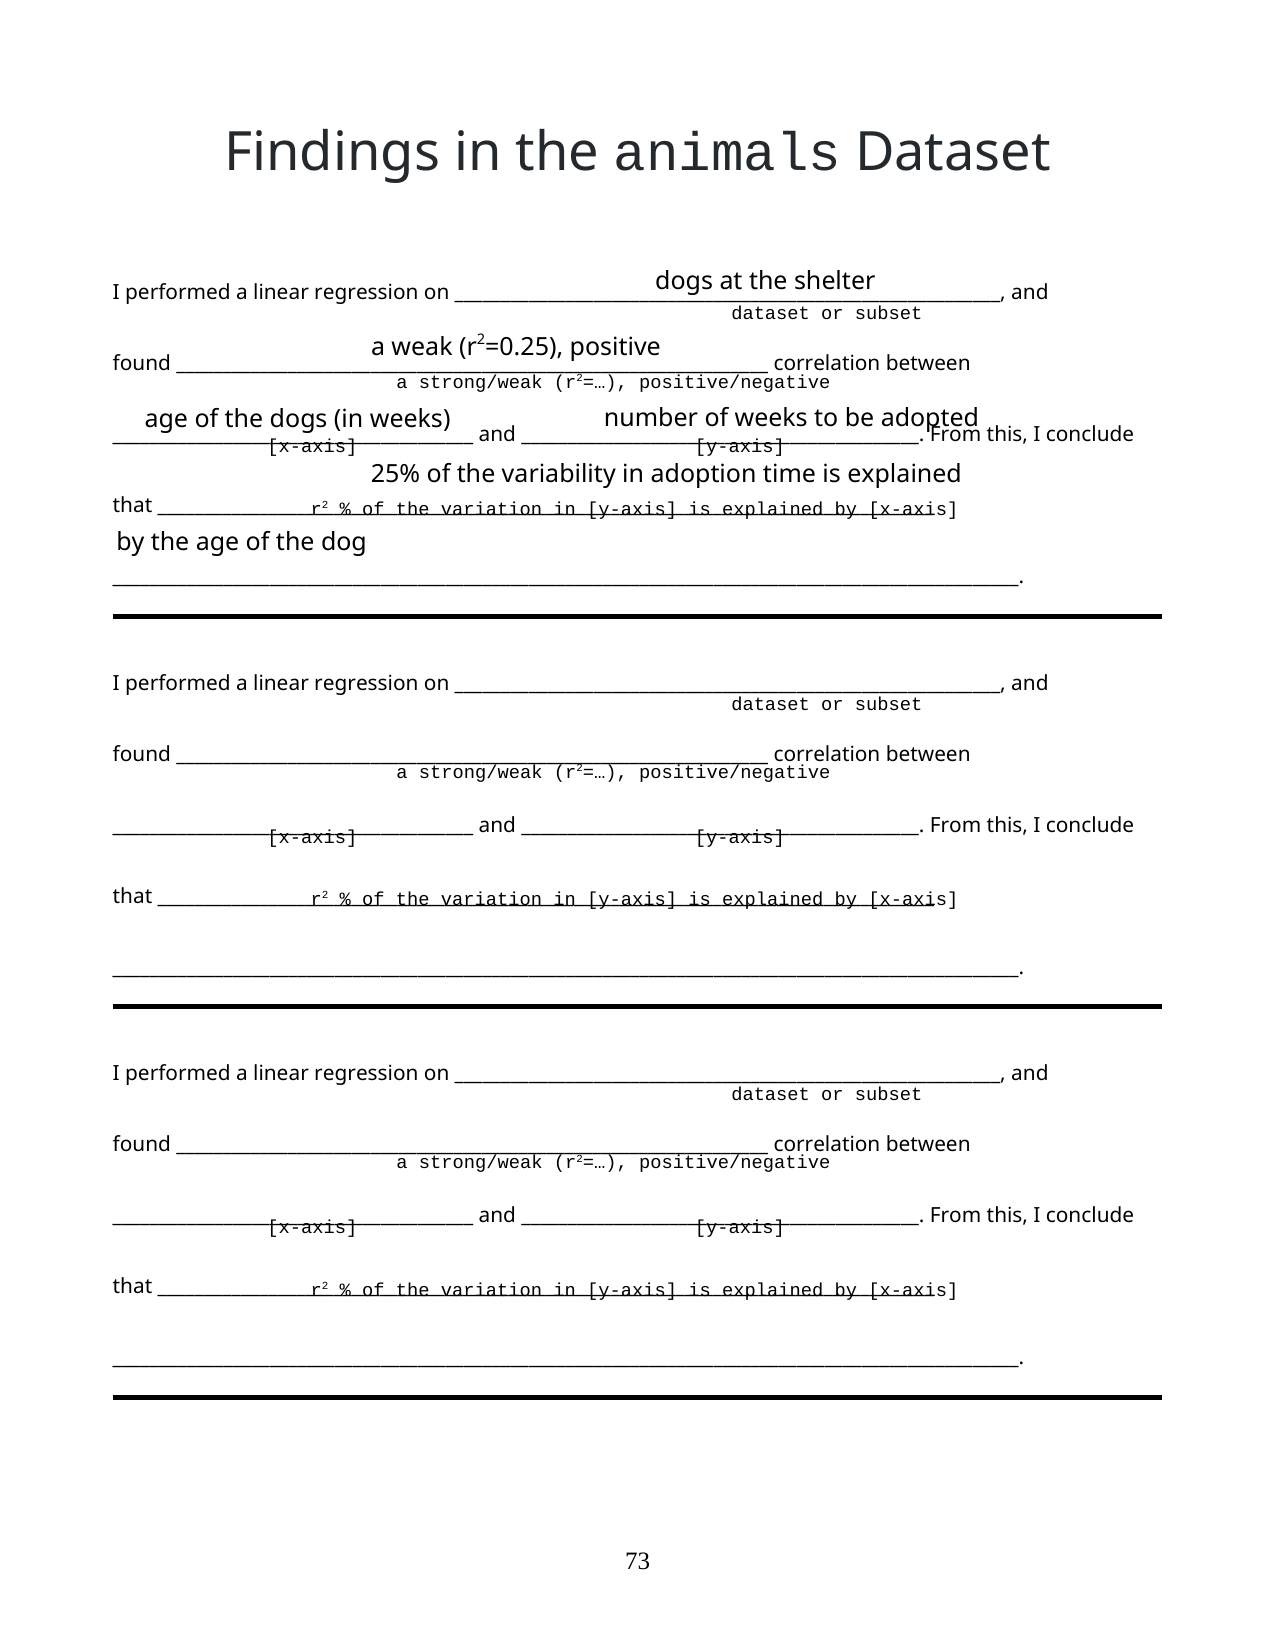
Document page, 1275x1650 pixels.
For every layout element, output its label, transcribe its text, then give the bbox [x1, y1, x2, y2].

table_cell I performed a linear regression on ___________________________________________________________, and found ________________________________________________________________ correlation between _______________________________________ and ___________________________________________. From this, I conclude that ____________________________________________________________________________________ __________________________________________________________________________________________________. [113, 1009, 1162, 1395]
subtitle Findings in the animals Dataset [112, 112, 1162, 187]
table_cell I performed a linear regression on ___________________________________________________________, and found ________________________________________________________________ correlation between _______________________________________ and ___________________________________________. From this, I conclude that ____________________________________________________________________________________ __________________________________________________________________________________________________. [113, 619, 1162, 1004]
table_header I performed a linear regression on ___________________________________________________________, and found ________________________________________________________________ correlation between _______________________________________ and ___________________________________________. From this, I conclude that ____________________________________________________________________________________ __________________________________________________________________________________________________. [113, 253, 1162, 614]
